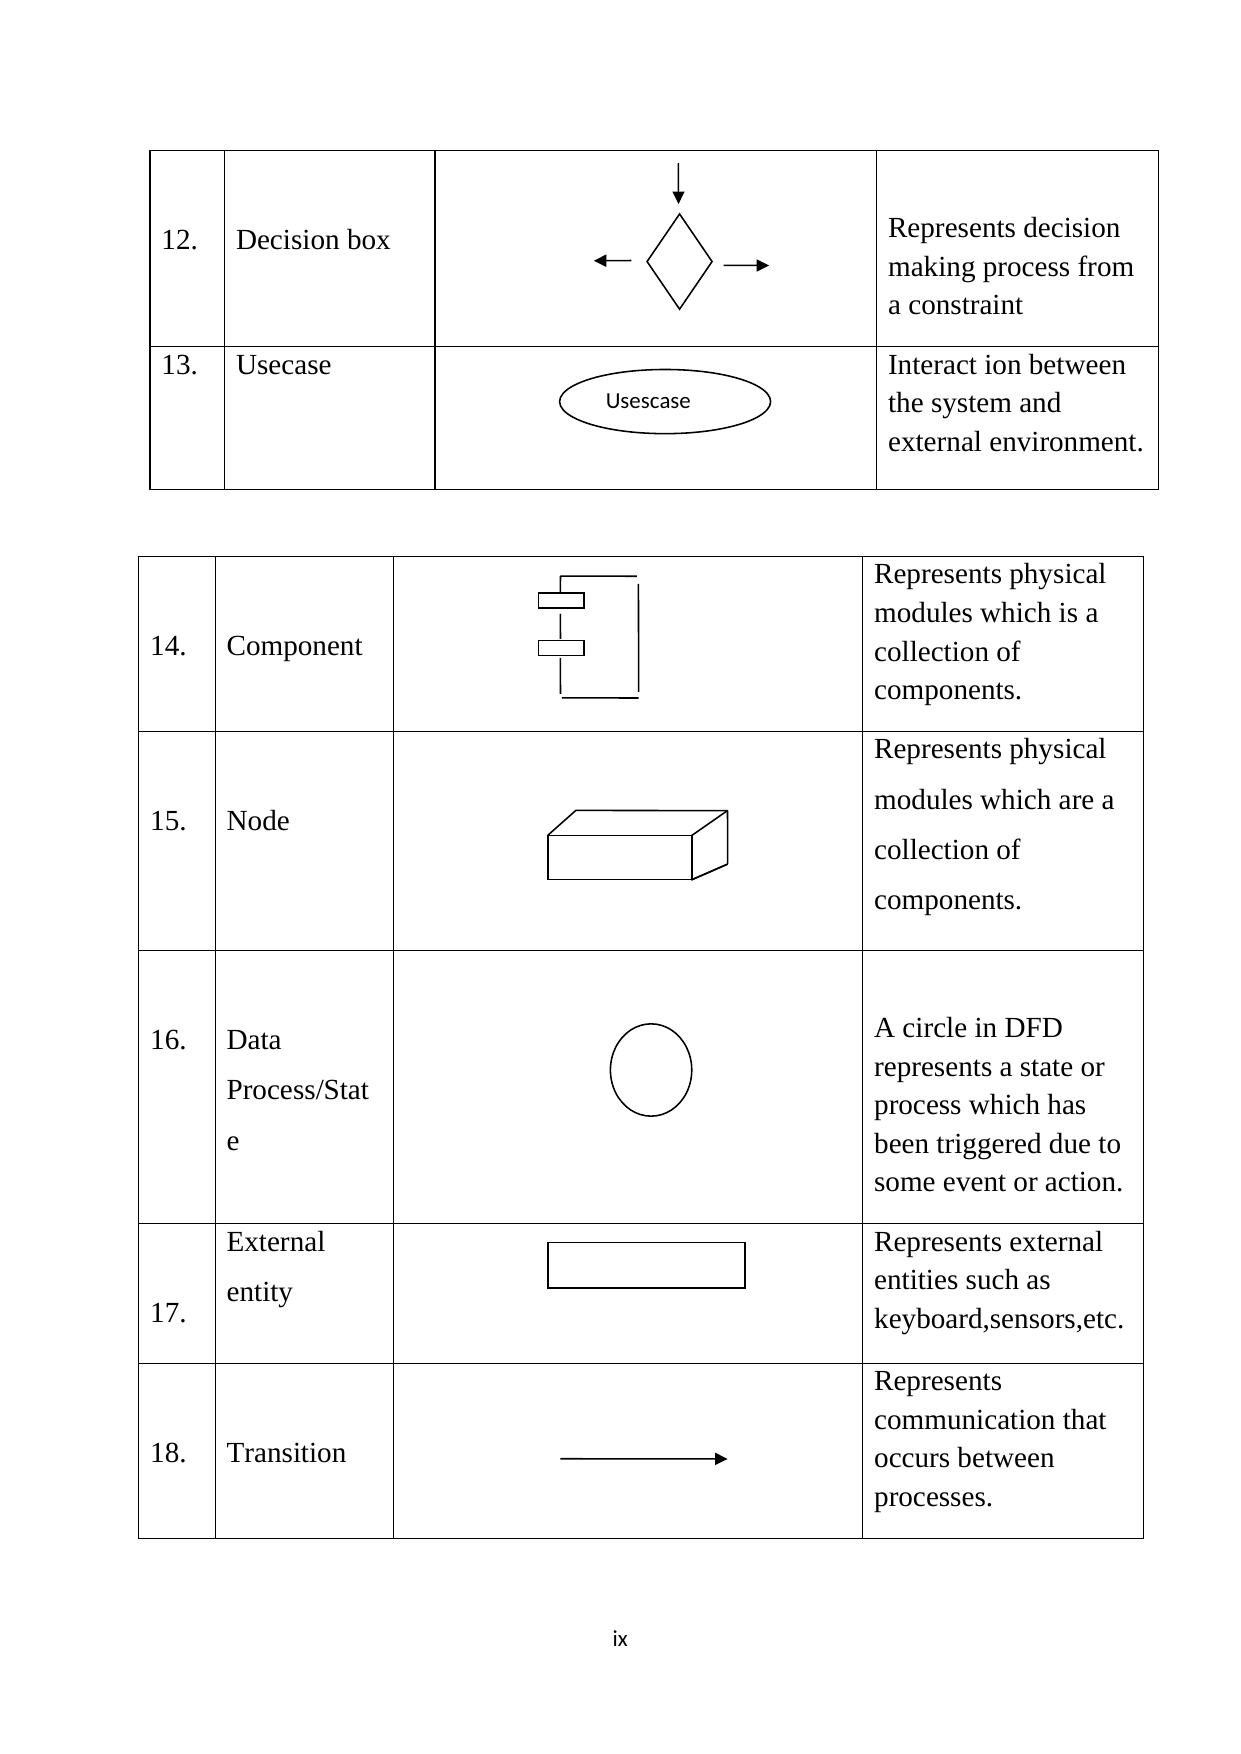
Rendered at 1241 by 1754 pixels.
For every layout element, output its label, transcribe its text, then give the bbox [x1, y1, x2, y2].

table_cell [436, 151, 876, 346]
table_header 14. [139, 557, 215, 731]
table_cell Represents physical modules which are a collection of components. [863, 732, 1143, 950]
table_cell 16. [139, 951, 215, 1223]
table_cell 17. [139, 1224, 215, 1362]
table_cell Represents decision making process from a constraint [877, 151, 1158, 346]
table_cell Represents communication that occurs between processes. [863, 1364, 1143, 1537]
table_cell 18. [139, 1364, 215, 1537]
table_cell 12. [151, 151, 224, 346]
table_cell [394, 1224, 862, 1362]
table_cell Usecase [225, 347, 434, 489]
table_header [394, 557, 862, 731]
table_header Component [216, 557, 393, 731]
table_cell 15. [139, 732, 215, 950]
table_cell [394, 732, 862, 950]
table_cell Transition [216, 1364, 393, 1537]
table_cell Decision box [225, 151, 434, 346]
table_cell Data Process/State [216, 951, 393, 1223]
table_cell [394, 951, 862, 1223]
table_header Represents physical modules which is a collection of components. [863, 557, 1143, 731]
table_cell Interact ion between the system and external environment. [877, 347, 1158, 489]
table_cell Represents external entities such as keyboard,sensors,etc. [863, 1224, 1143, 1362]
table_cell [436, 347, 876, 489]
table_cell A circle in DFD represents a state or process which has been triggered due to some event or action. [863, 951, 1143, 1223]
table_cell External entity [216, 1224, 393, 1362]
table_cell 13. [151, 347, 224, 489]
table_cell Node [216, 732, 393, 950]
table_cell [394, 1364, 862, 1537]
